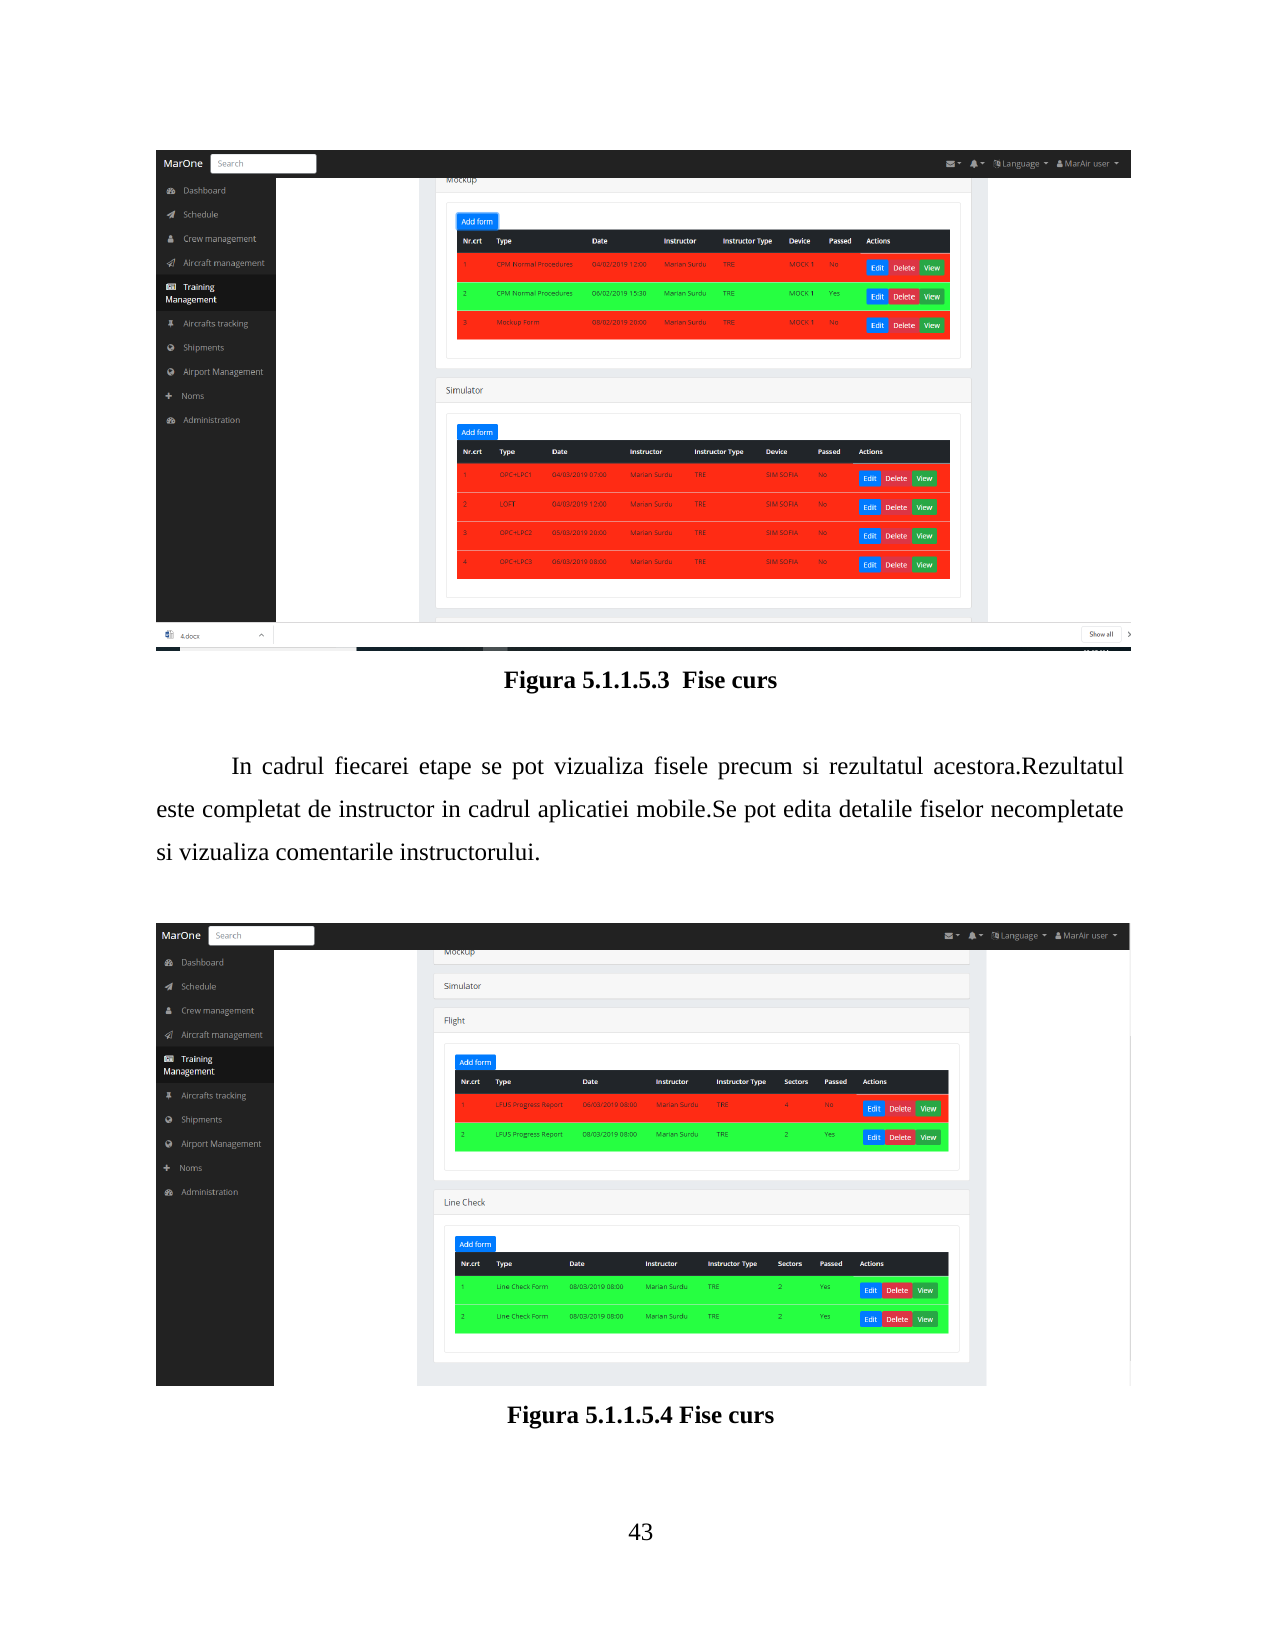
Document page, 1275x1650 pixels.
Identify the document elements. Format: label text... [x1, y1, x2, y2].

text Figura 5.1.1.5.4 Fise curs [156, 1400, 1125, 1429]
text Figura 5.1.1.5.3 Fise curs [156, 665, 1125, 694]
text In cadrul fiecarei etape se pot vizualiza fisele precum si rezultatul acestora.Rezultatul este completat de instructor in cadrul aplicatiei mobile.Se pot edita detalile fiselor necompletate si vizualiza comentarile instructorului. [156, 751, 1125, 866]
picture [156, 150, 1131, 651]
picture [156, 923, 1131, 1386]
